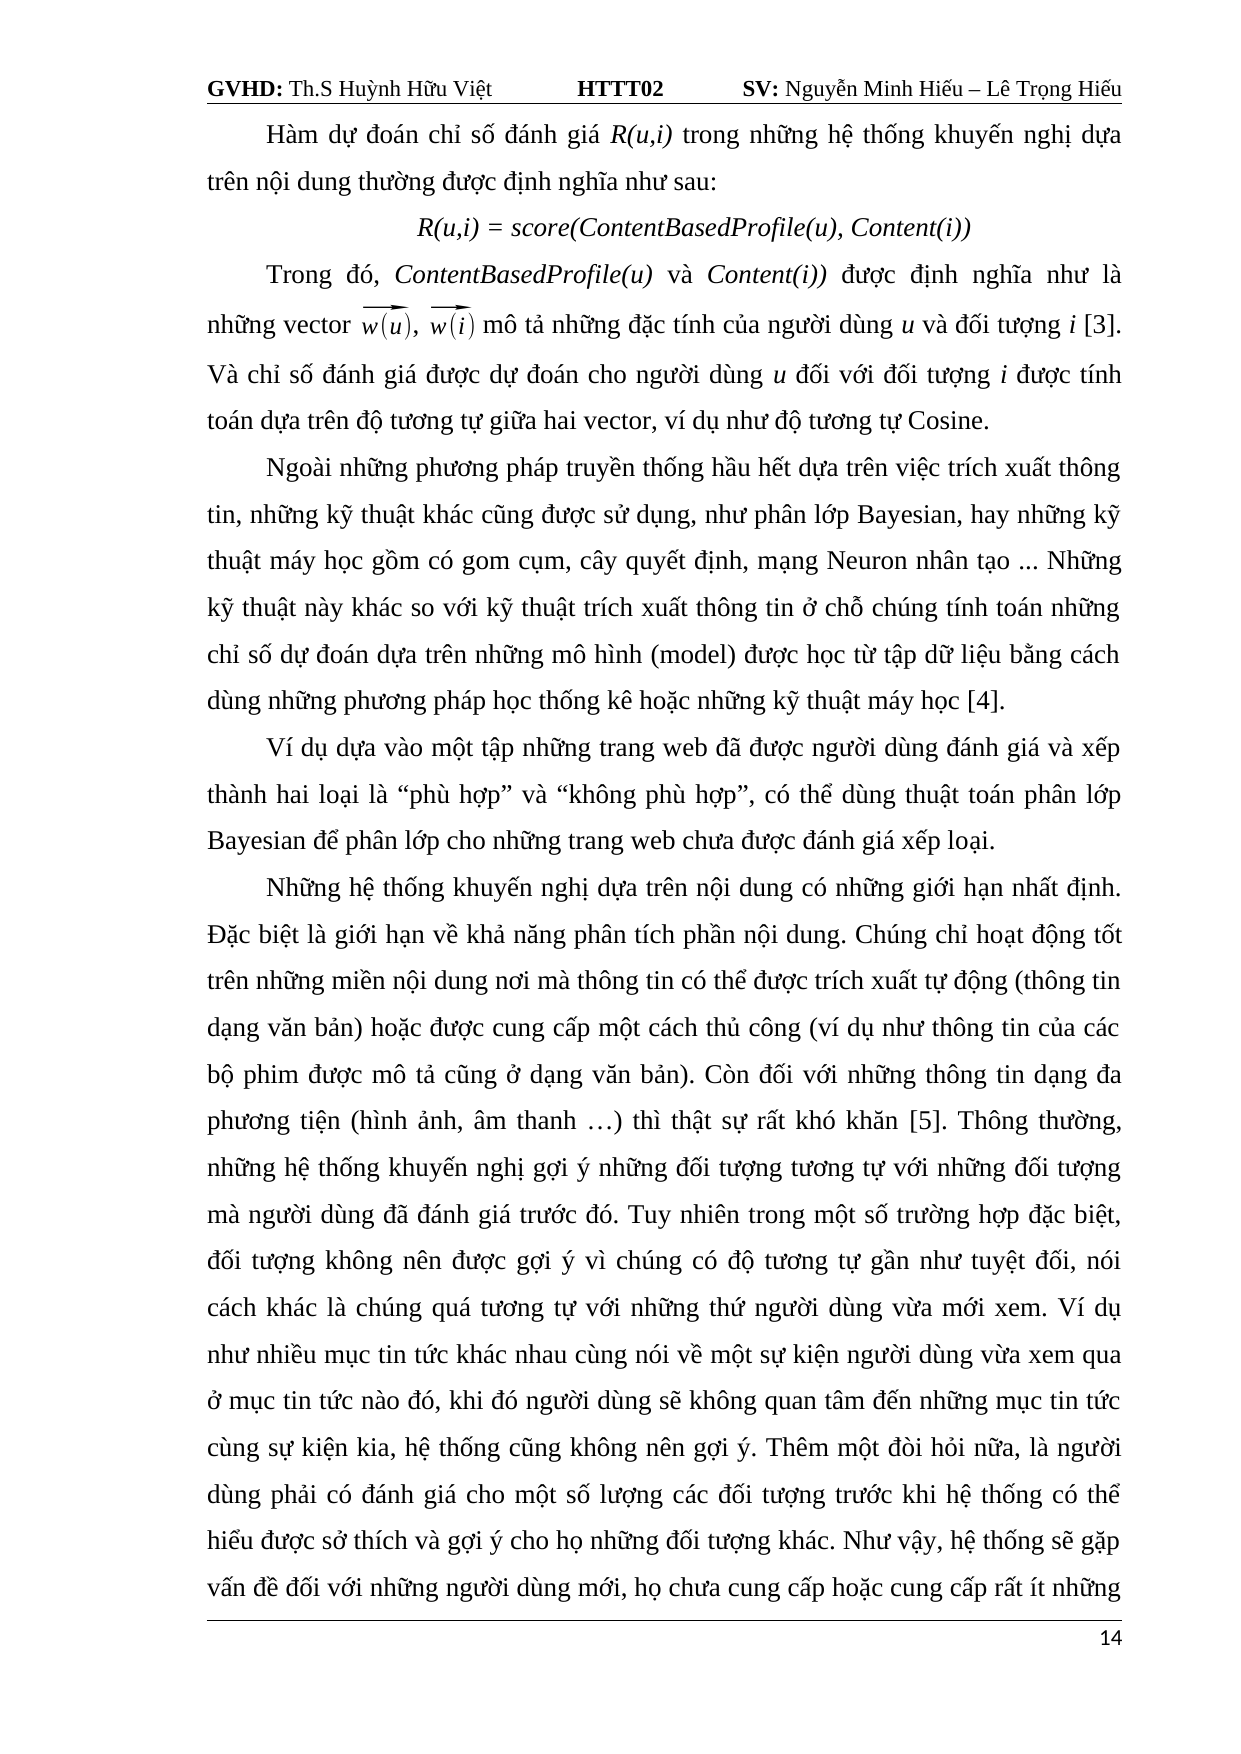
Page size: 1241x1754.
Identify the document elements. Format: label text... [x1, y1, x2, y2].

text Hàm dự đoán chỉ số đánh giá R(u,i) trong những hệ thống khuyến nghị dựa trên nội dung thường được định nghĩa như sau: [207, 118, 1122, 196]
text Ngoài những phương pháp truyền thống hầu hết dựa trên việc trích xuất thông tin, những kỹ thuật khác cũng được sử dụng, như phân lớp Bayesian, hay những kỹ thuật máy học gồm có gom cụm, cây quyết định, mạng Neuron nhân tạo ... Những kỹ thuật này khác so với kỹ thuật trích xuất thông tin ở chỗ chúng tính toán những chỉ số dự đoán dựa trên những mô hình (model) được học từ tập dữ liệu bằng cách dùng những phương pháp học thống kê hoặc những kỹ thuật máy học [4]. [207, 451, 1122, 716]
text Trong đó, ContentBasedProfile(u) và Content(i)) được định nghĩa như là những vector , mô tả những đặc tính của người dùng u và đối tượng i [3]. Và chỉ số đánh giá được dự đoán cho người dùng u đối với đối tượng i được tính toán dựa trên độ tương tự giữa hai vector, ví dụ như độ tương tự Cosine. [207, 258, 1122, 436]
text R(u,i) = score(ContentBasedProfile(u), Content(i)) [207, 211, 1122, 243]
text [207, 871, 1122, 1602]
text Ví dụ dựa vào một tập những trang web đã được người dùng đánh giá và xếp thành hai loại là “phù hợp” và “không phù hợp”, có thể dùng thuật toán phân lớp Bayesian để phân lớp cho những trang web chưa được đánh giá xếp loại. [207, 731, 1122, 856]
